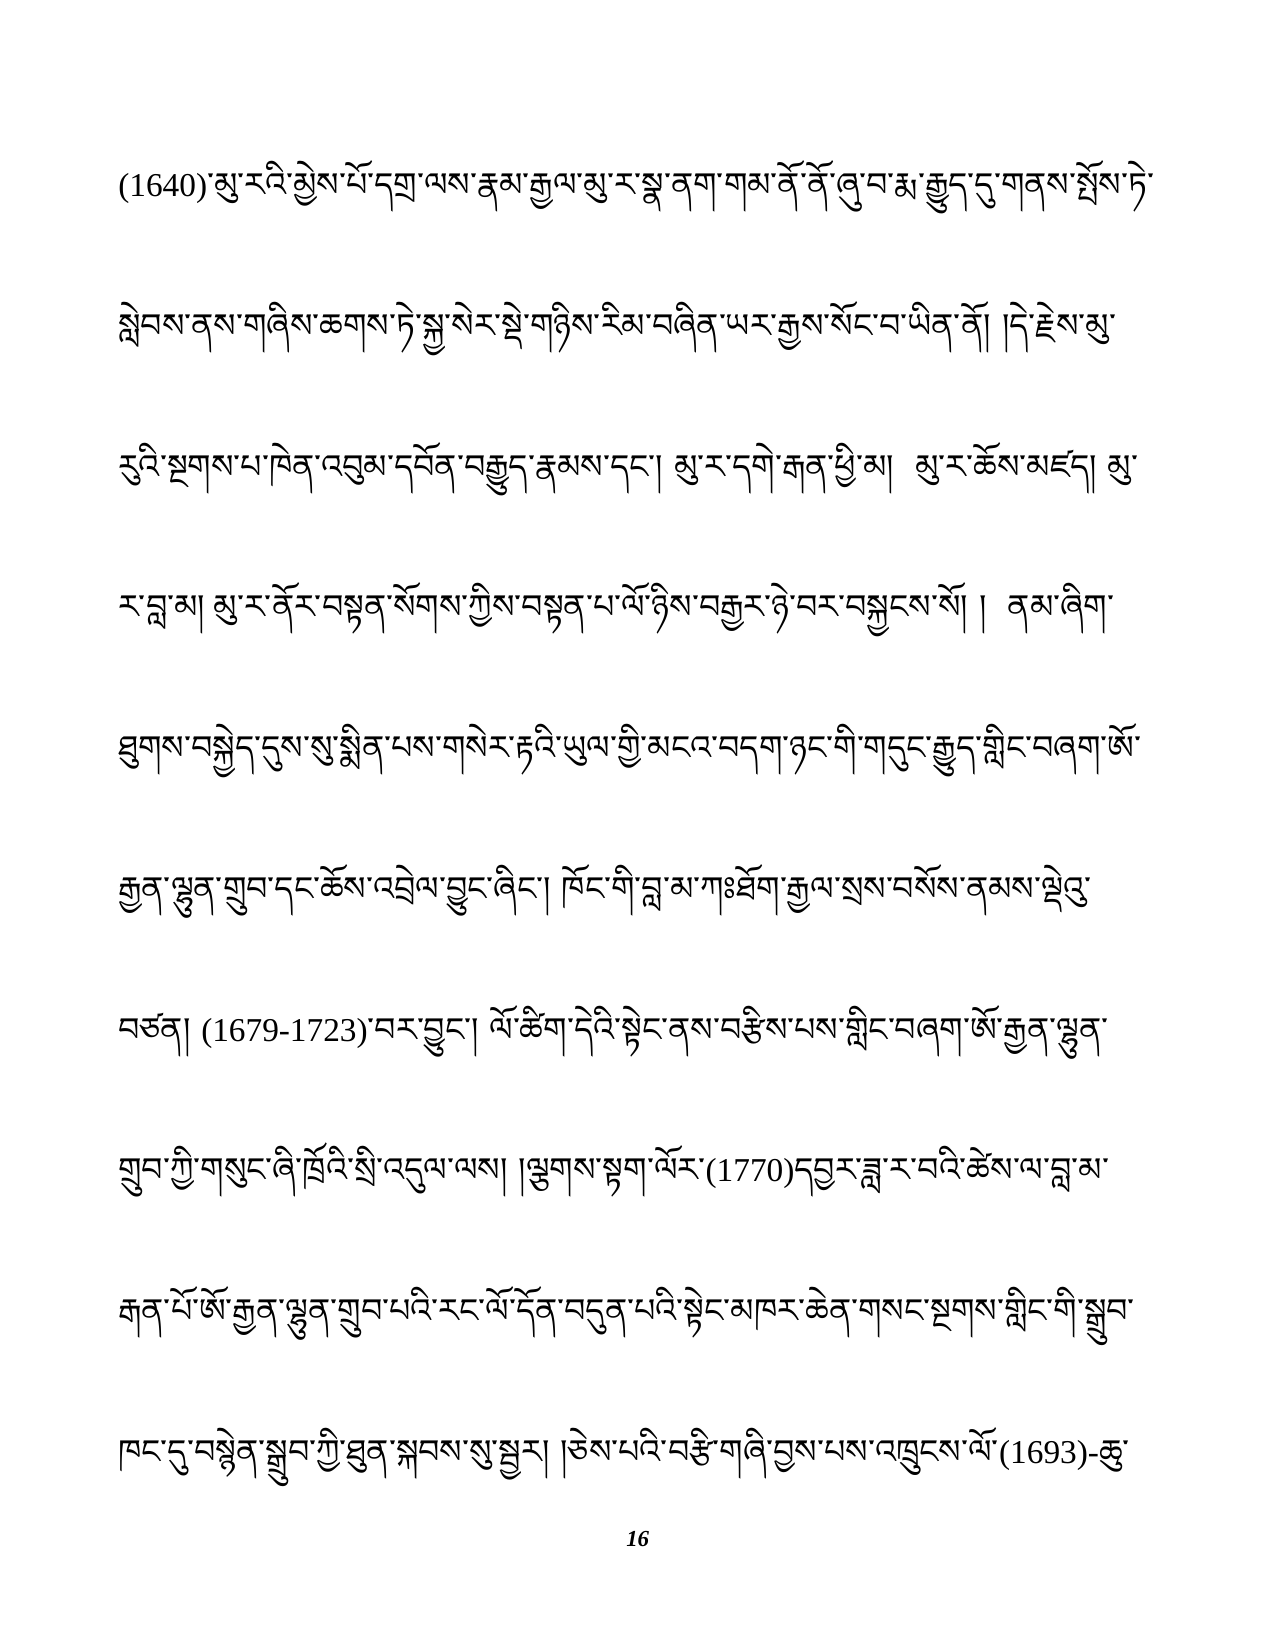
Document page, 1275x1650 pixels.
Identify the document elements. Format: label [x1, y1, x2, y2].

text [118, 148, 1157, 1508]
